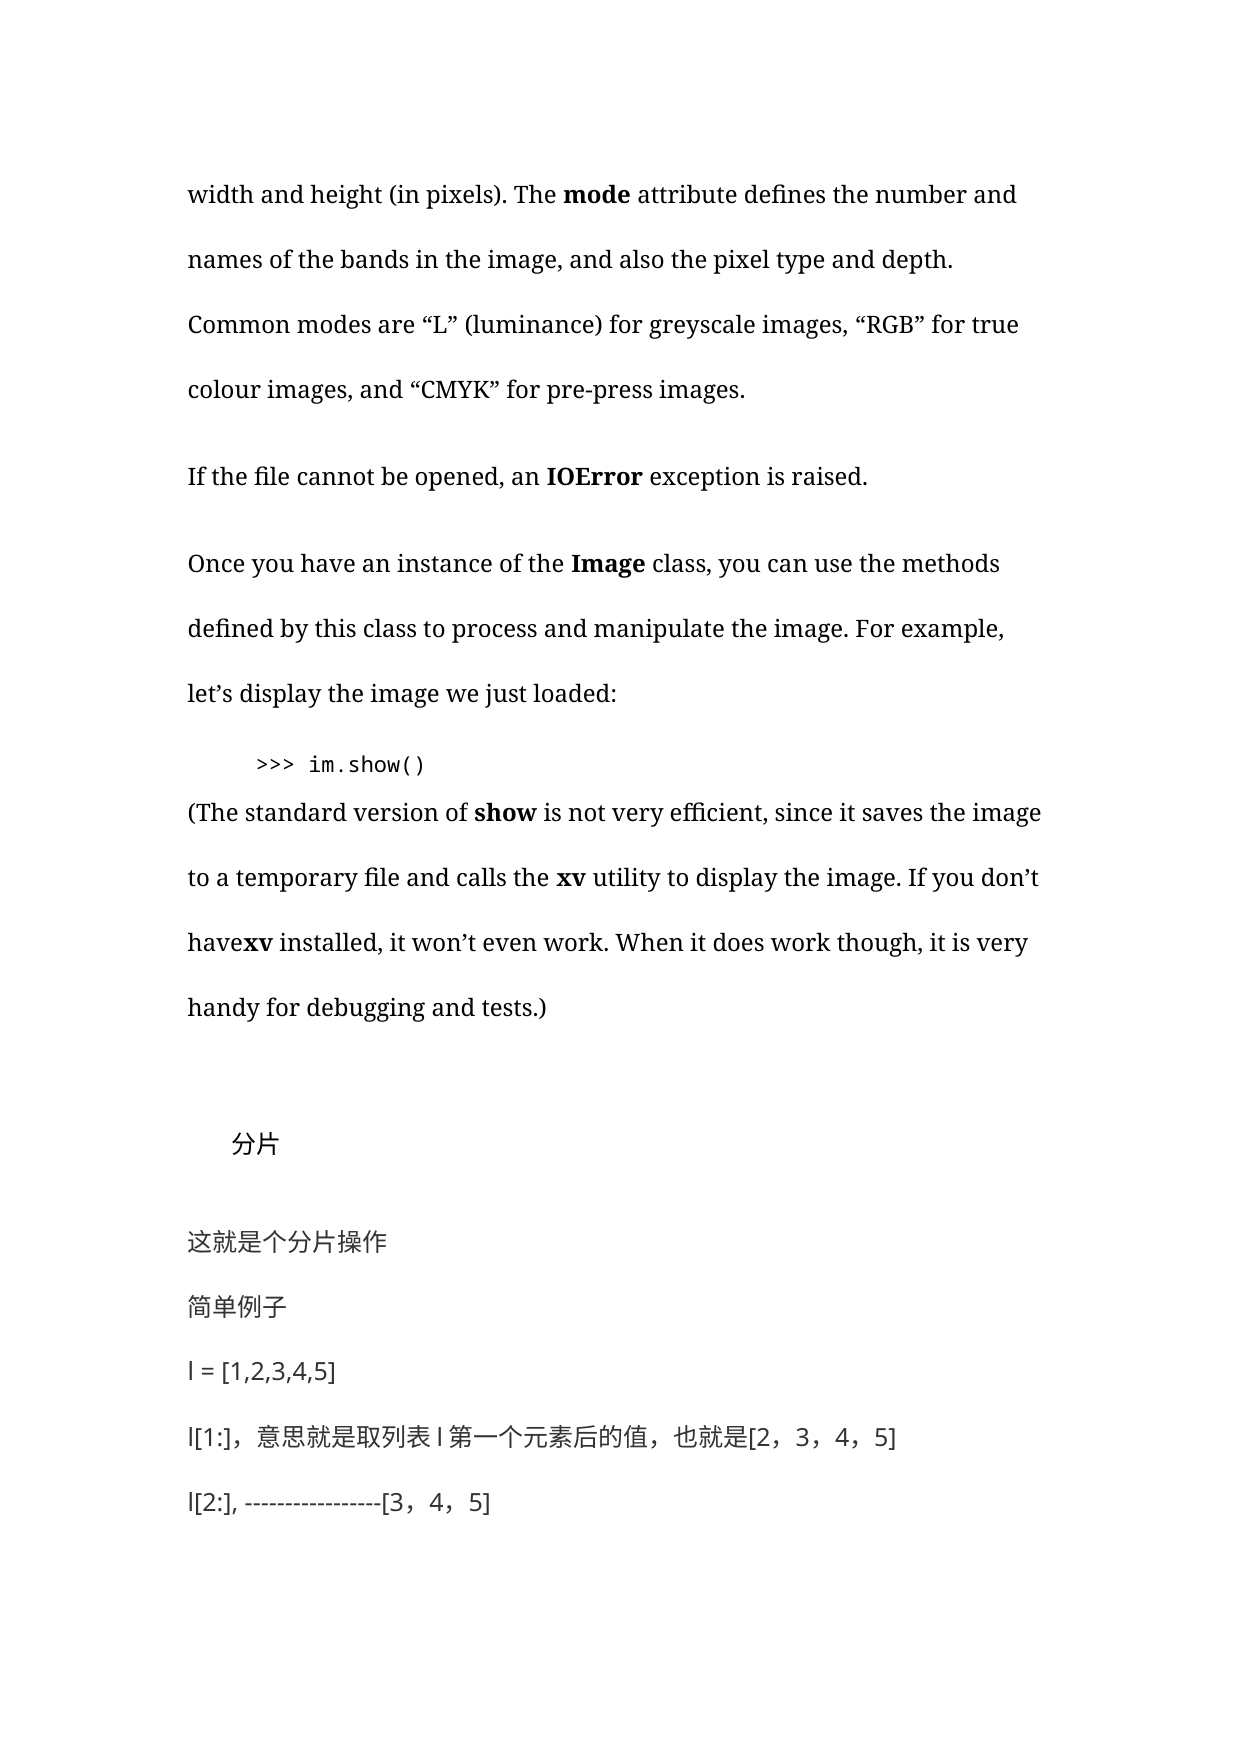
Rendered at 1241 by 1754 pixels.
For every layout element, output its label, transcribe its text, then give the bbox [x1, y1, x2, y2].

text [187, 1208, 1053, 1533]
text 分片 [187, 1110, 1053, 1175]
text If the file cannot be opened, an IOError exception is raised. [187, 444, 1053, 509]
text >>> im.show() [203, 748, 1053, 780]
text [187, 162, 1053, 422]
text Once you have an instance of the Image class, you can use the methods defined by this class to process and manipulate the image. For example, let’s display the image we just loaded: [187, 531, 1053, 726]
text (The standard version of show is not very efficient, since it saves the image to a temporary file and calls the xv utility to display the image. If you don’t havexv installed, it won’t even work. When it does work though, it is very handy for debugging and tests.) [187, 780, 1053, 1040]
